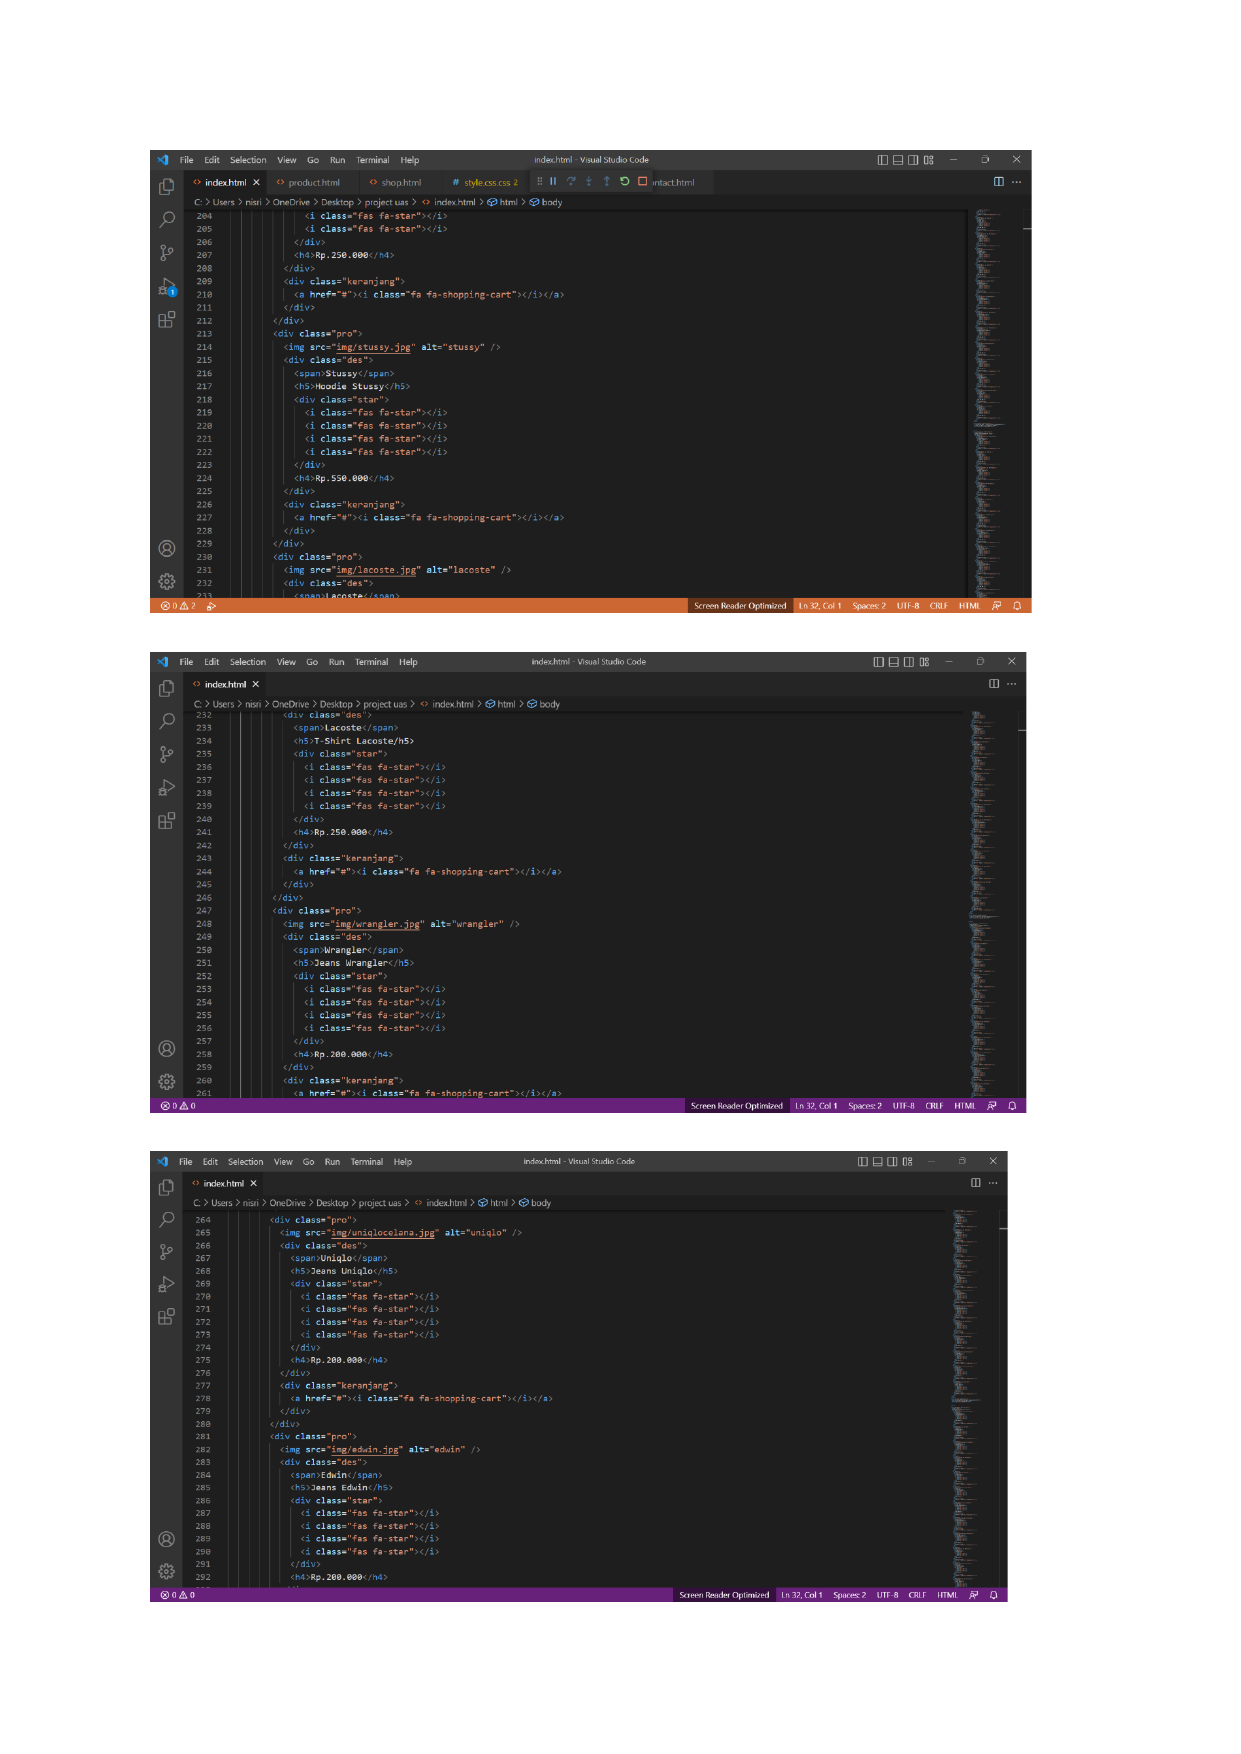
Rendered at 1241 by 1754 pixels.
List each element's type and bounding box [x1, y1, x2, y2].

picture [150, 1151, 1008, 1602]
picture [150, 652, 1027, 1113]
picture [150, 150, 1032, 613]
